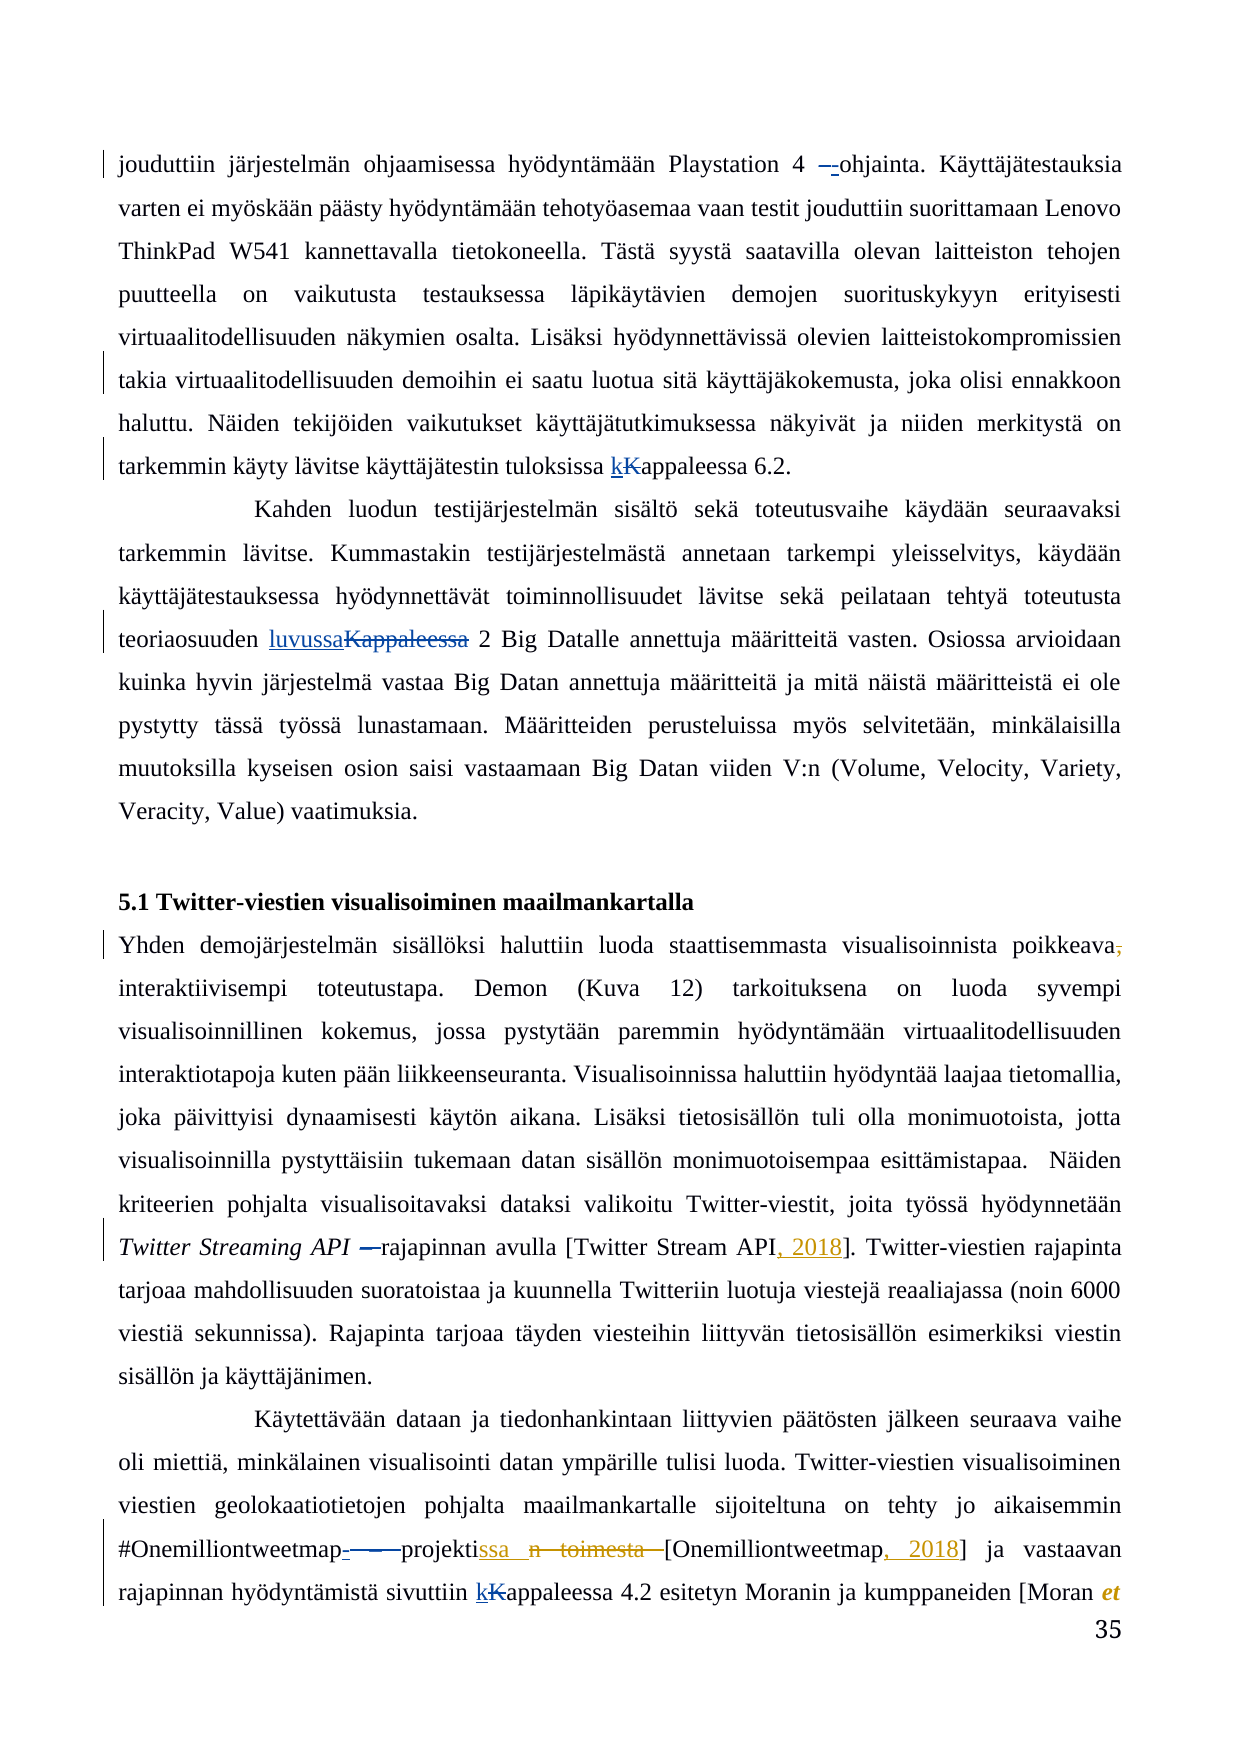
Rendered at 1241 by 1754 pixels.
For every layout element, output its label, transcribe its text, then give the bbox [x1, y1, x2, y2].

text Kahden luodun testijärjestelmän sisältö sekä toteutusvaihe käydään seuraavaksi tarkemmin lävitse. Kummastakin testijärjestelmästä annetaan tarkempi yleisselvitys, käydään käyttäjätestauksessa hyödynnettävät toiminnollisuudet lävitse sekä peilataan tehtyä toteutusta teoriaosuuden 2 Big Datalle annettuja määritteitä vasten. Osiossa arvioidaan kuinka hyvin järjestelmä vastaa Big Datan annettuja määritteitä ja mitä näistä määritteistä ei ole pystytty tässä työssä lunastamaan. Määritteiden perusteluissa myös selvitetään, minkälaisilla muutoksilla kyseisen osion saisi vastaamaan Big Datan viiden V:n (Volume, Velocity, Variety, Veracity, Value) vaatimuksia. [118, 494, 1122, 825]
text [118, 149, 1122, 480]
text Yhden demojärjestelmän sisällöksi haluttiin luoda staattisemmasta visualisoinnista poikkeava interaktiivisempi toteutustapa. Demon (Kuva 12) tarkoituksena on luoda syvempi visualisoinnillinen kokemus, jossa pystytään paremmin hyödyntämään virtuaalitodellisuuden interaktiotapoja kuten pään liikkeenseuranta. Visualisoinnissa haluttiin hyödyntää laajaa tietomallia, joka päivittyisi dynaamisesti käytön aikana. Lisäksi tietosisällön tuli olla monimuotoista, jotta visualisoinnilla pystyttäisiin tukemaan datan sisällön monimuotoisempaa esittämistapaa. Näiden kriteerien pohjalta visualisoitavaksi dataksi valikoitu Twitter-viestit, joita työssä hyödynnetään Twitter Streaming API rajapinnan avulla [Twitter Stream API]. Twitter-viestien rajapinta tarjoaa mahdollisuuden suoratoistaa ja kuunnella Twitteriin luotuja viestejä reaaliajassa (noin 6000 viestiä sekunnissa). Rajapinta tarjoaa täyden viesteihin liittyvän tietosisällön esimerkiksi viestin sisällön ja käyttäjänimen. [118, 930, 1122, 1390]
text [118, 1404, 1122, 1606]
text 5.1 Twitter-viestien visualisoiminen maailmankartalla [118, 887, 1122, 916]
